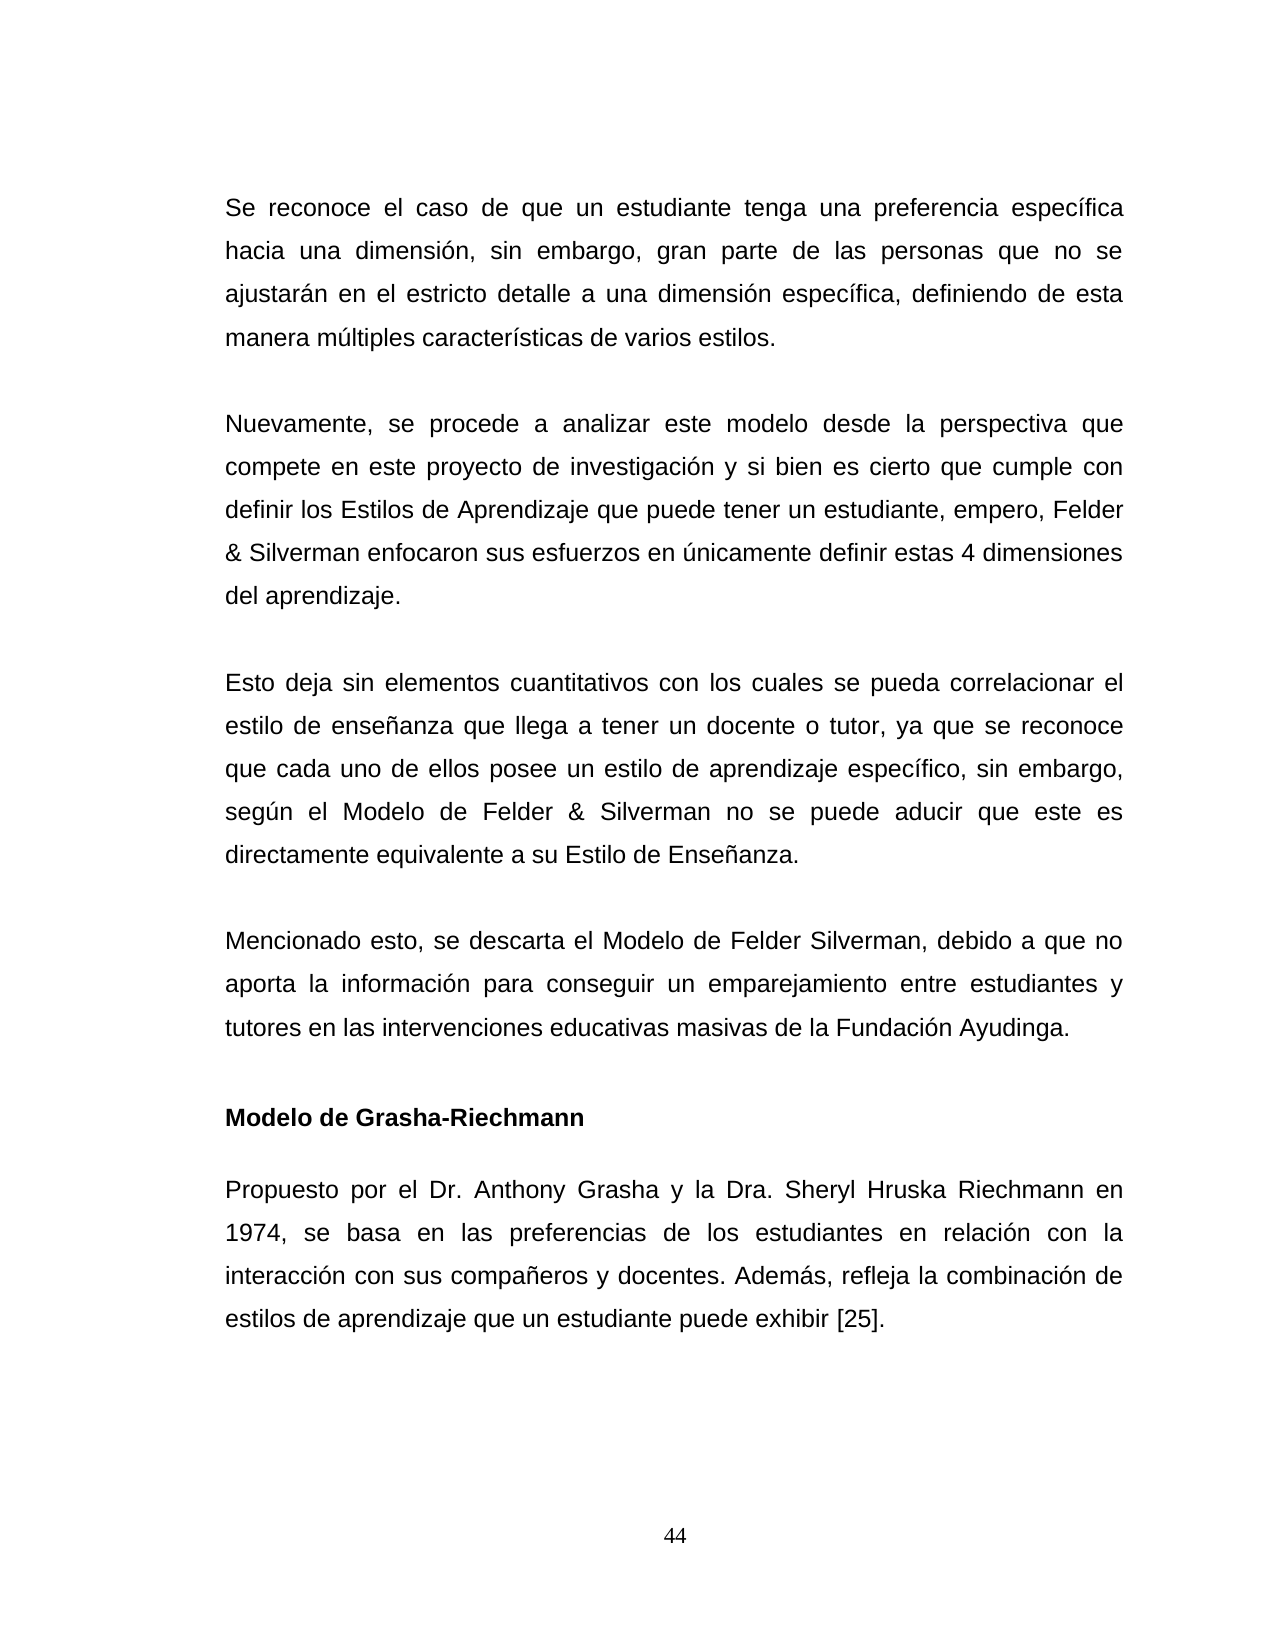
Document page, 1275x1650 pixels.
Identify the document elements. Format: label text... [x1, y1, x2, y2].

text Mencionado esto, se descarta el Modelo de Felder Silverman, debido a que no aporta la información para conseguir un emparejamiento entre estudiantes y tutores en las intervenciones educativas masivas de la Fundación Ayudinga. [225, 926, 1125, 1041]
text Se reconoce el caso de que un estudiante tenga una preferencia específica hacia una dimensión, sin embargo, gran parte de las personas que no se ajustarán en el estricto detalle a una dimensión específica, definiendo de esta manera múltiples características de varios estilos. [225, 193, 1125, 351]
text Propuesto por el Dr. Anthony Grasha y la Dra. Sheryl Hruska Riechmann en 1974, se basa en las preferencias de los estudiantes en relación con la interacción con sus compañeros y docentes. Además, refleja la combinación de estilos de aprendizaje que un estudiante puede exhibir . [225, 1175, 1125, 1333]
text Esto deja sin elementos cuantitativos con los cuales se pueda correlacionar el estilo de enseñanza que llega a tener un docente o tutor, ya que se reconoce que cada uno de ellos posee un estilo de aprendizaje específico, sin embargo, según el Modelo de Felder & Silverman no se puede aducir que este es directamente equivalente a su Estilo de Enseñanza. [225, 667, 1125, 869]
subtitle Modelo de Grasha-Riechmann [225, 1103, 1125, 1132]
text Nuevamente, se procede a analizar este modelo desde la perspectiva que compete en este proyecto de investigación y si bien es cierto que cumple con definir los Estilos de Aprendizaje que puede tener un estudiante, empero, Felder & Silverman enfocaron sus esfuerzos en únicamente definir estas 4 dimensiones del aprendizaje. [225, 409, 1125, 610]
